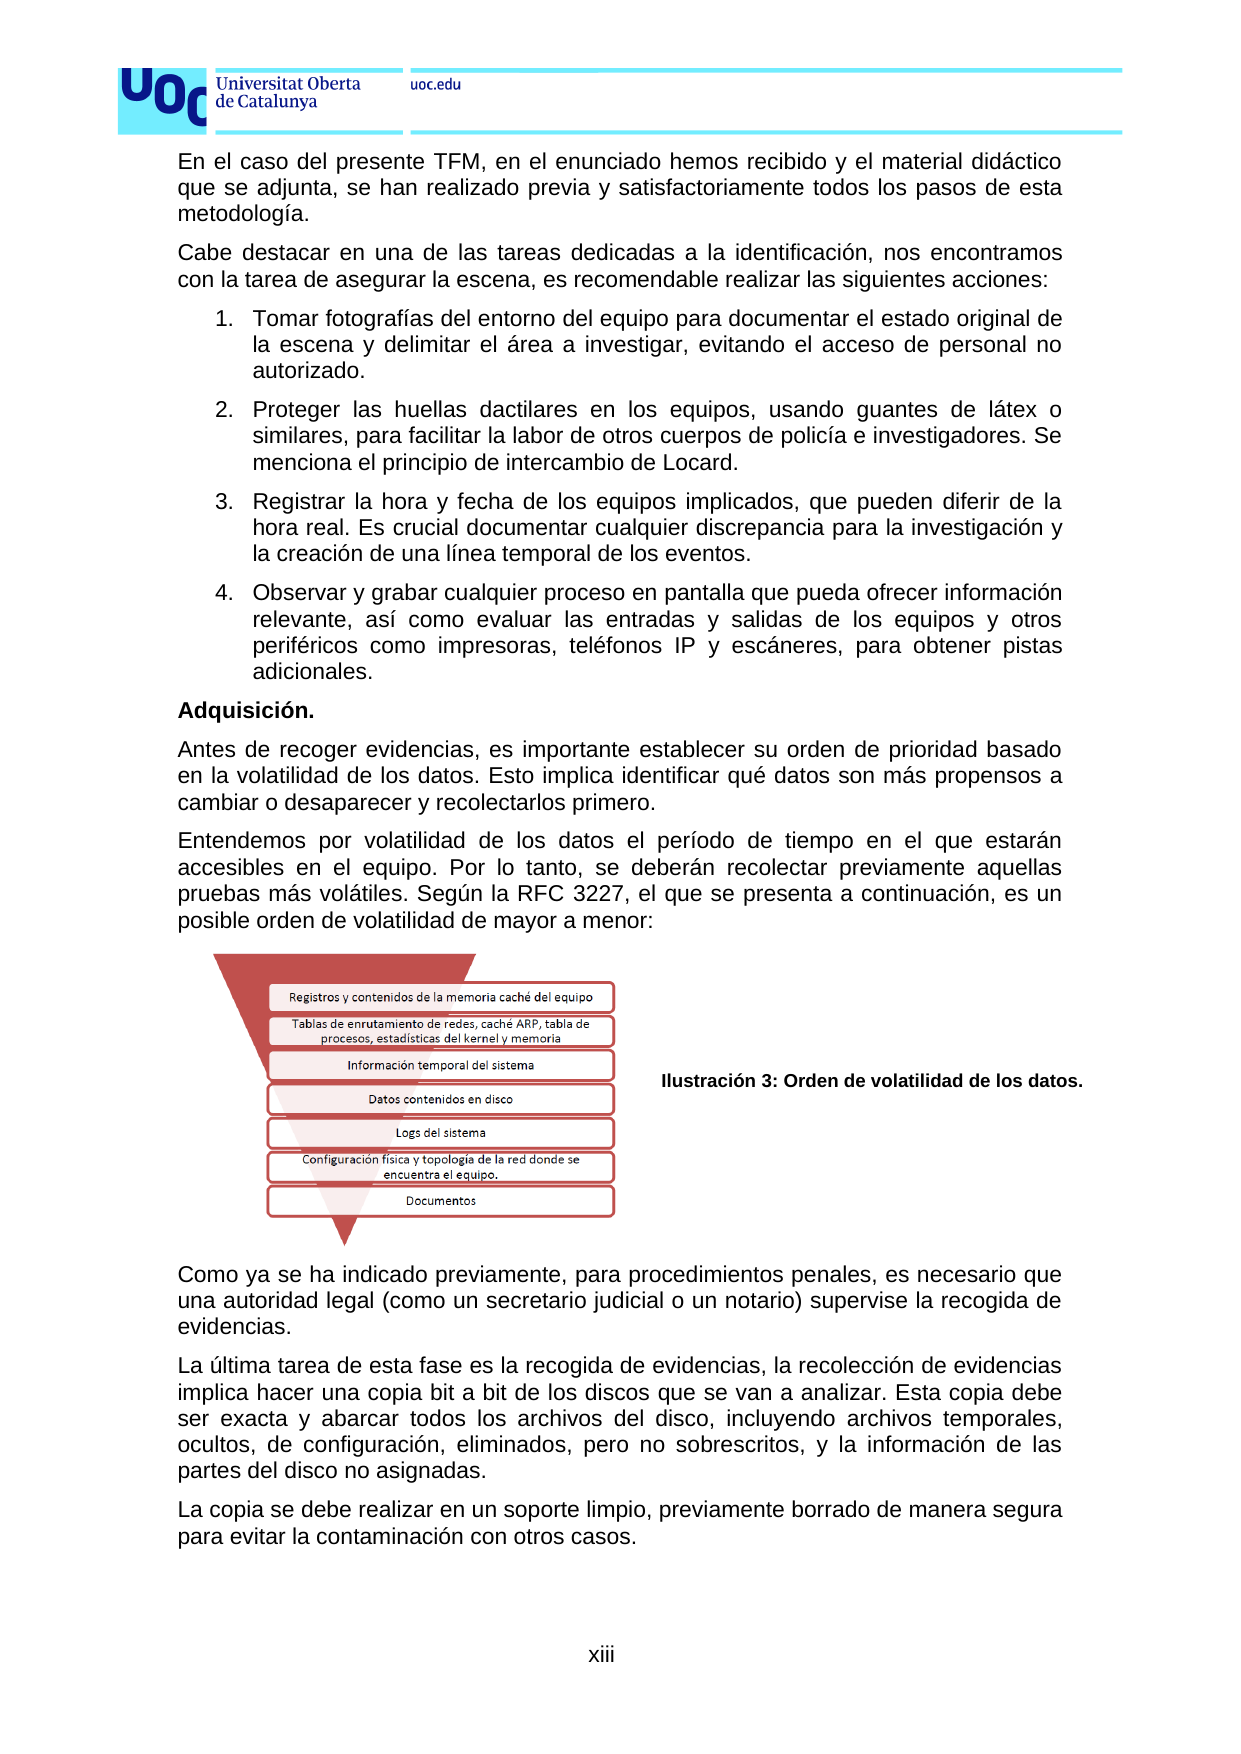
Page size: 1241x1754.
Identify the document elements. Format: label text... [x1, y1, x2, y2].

picture [177, 946, 635, 1254]
text La copia se debe realizar en un soporte limpio, previamente borrado de manera segura para evitar la contaminación con otros casos. [177, 1496, 1063, 1549]
text Como ya se ha indicado previamente, para procedimientos penales, es necesario que una autoridad legal (como un secretario judicial o un notario) supervise la recogida de evidencias. [177, 1261, 1063, 1339]
text Cabe destacar en una de las tareas dedicadas a la identificación, nos encontramos con la tarea de asegurar la escena, es recomendable realizar las siguientes acciones: [177, 239, 1063, 292]
list Registrar la hora y fecha de los equipos implicados, que pueden diferir de la hora real. Es crucial documentar cualquier discrepancia para la investigación y la creación de una línea temporal de los eventos. [215, 488, 1063, 567]
text Entendemos por volatilidad de los datos el período de tiempo en el que estarán accesibles en el equipo. Por lo tanto, se deberán recolectar previamente aquellas pruebas más volátiles. Según la RFC 3227, el que se presenta a continuación, es un posible orden de volatilidad de mayor a menor: [177, 827, 1063, 933]
text La última tarea de esta fase es la recogida de evidencias, la recolección de evidencias implica hacer una copia bit a bit de los discos que se van a analizar. Esta copia debe ser exacta y abarcar todos los archivos del disco, incluyendo archivos temporales, ocultos, de configuración, eliminados, pero no sobrescritos, y la información de las partes del disco no asignadas. [177, 1352, 1063, 1484]
list Proteger las huellas dactilares en los equipos, usando guantes de látex o similares, para facilitar la labor de otros cuerpos de policía e investigadores. Se menciona el principio de intercambio de Locard. [215, 396, 1063, 475]
text Adquisición. [177, 697, 1063, 723]
picture [117, 68, 1123, 138]
list Observar y grabar cualquier proceso en pantalla que pueda ofrecer información relevante, así como evaluar las entradas y salidas de los equipos y otros periféricos como impresoras, teléfonos IP y escáneres, para obtener pistas adicionales. [215, 579, 1063, 684]
text En el caso del presente TFM, en el enunciado hemos recibido y el material didáctico que se adjunta, se han realizado previa y satisfactoriamente todos los pasos de esta metodología. [177, 148, 1063, 227]
list Tomar fotografías del entorno del equipo para documentar el estado original de la escena y delimitar el área a investigar, evitando el acceso de personal no autorizado. [215, 304, 1063, 383]
text Antes de recoger evidencias, es importante establecer su orden de prioridad basado en la volatilidad de los datos. Esto implica identificar qué datos son más propensos a cambiar o desaparecer y recolectarlos primero. [177, 736, 1063, 815]
